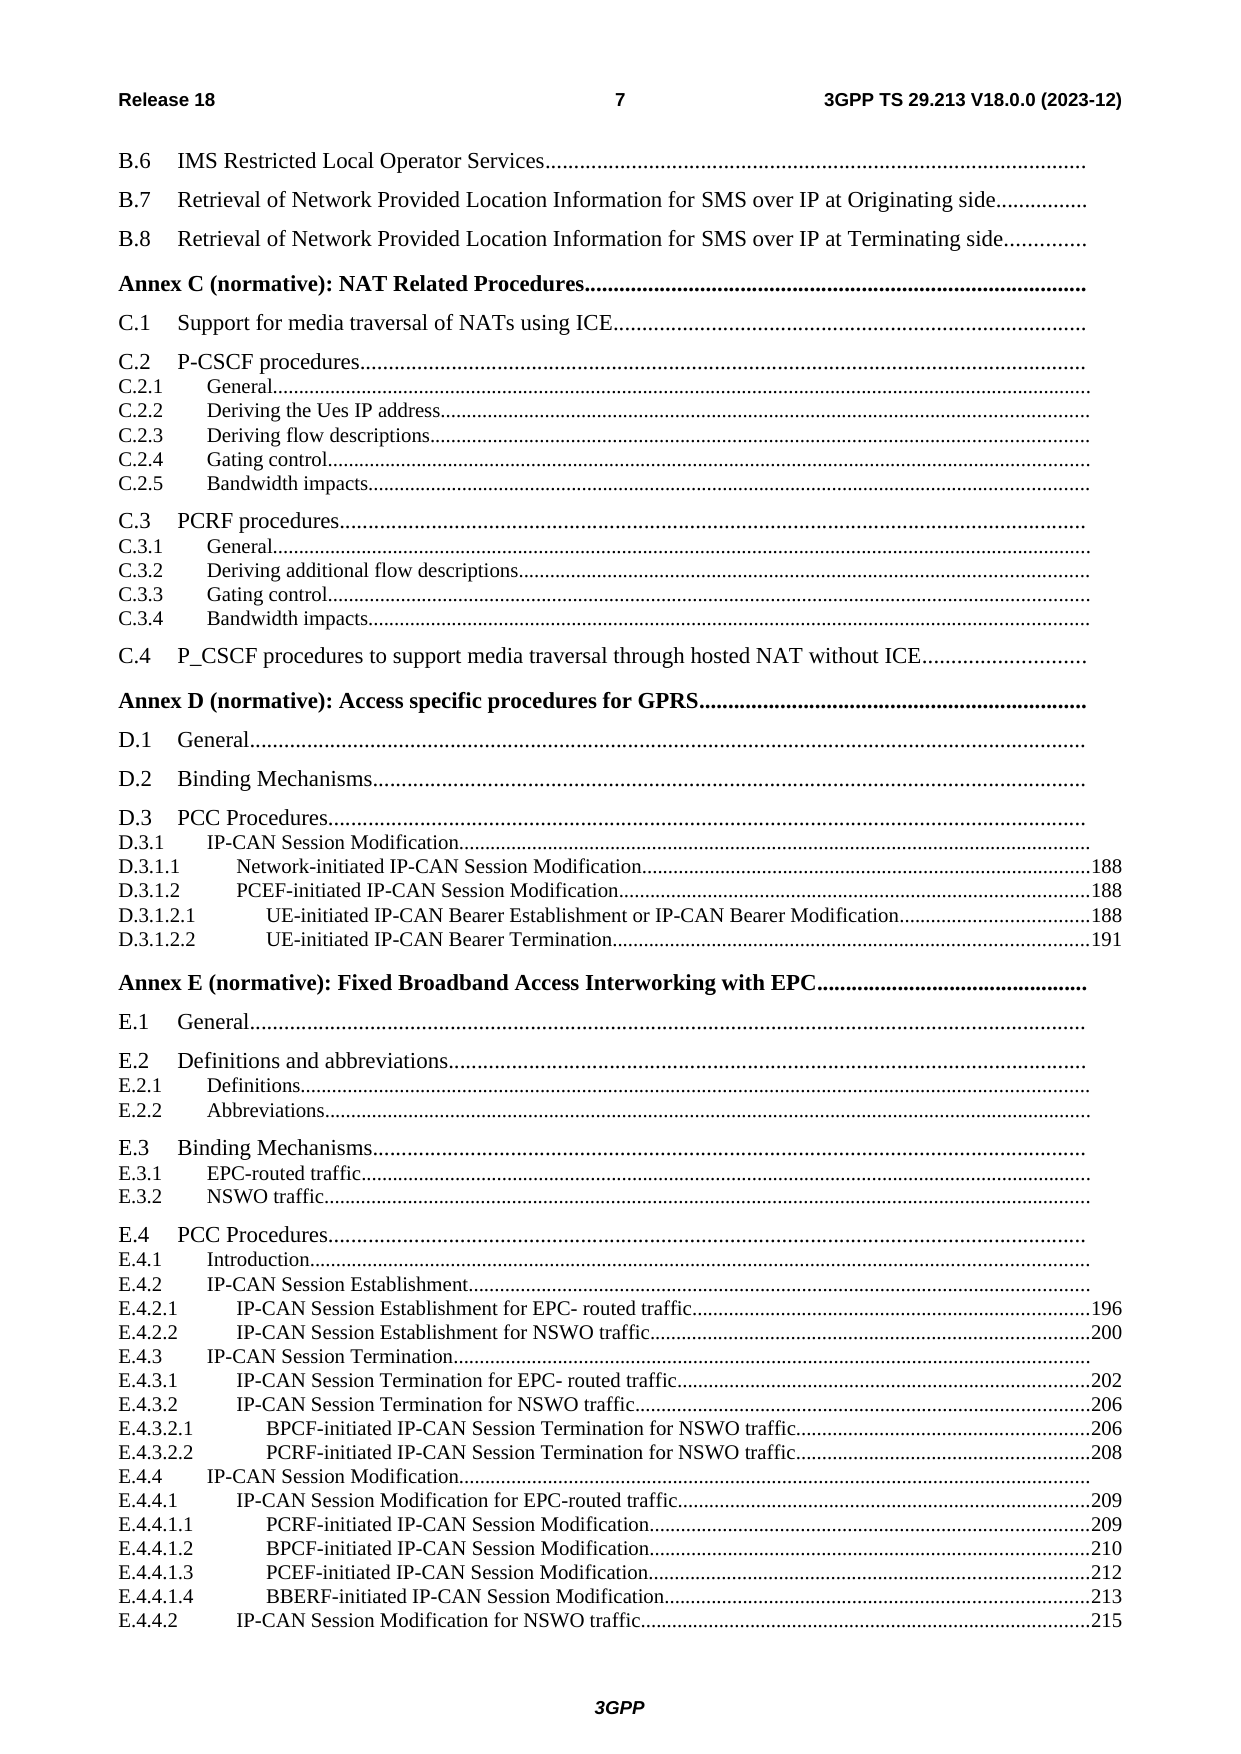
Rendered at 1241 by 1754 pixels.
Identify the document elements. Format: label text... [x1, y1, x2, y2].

text E.4.4 IP-CAN Session Modification 209 [118, 1464, 1078, 1488]
text E.4.4.1 IP-CAN Session Modification for EPC-routed traffic 209 [118, 1488, 1122, 1512]
text E.4.4.1.2 BPCF-initiated IP-CAN Session Modification 210 [118, 1536, 1122, 1560]
text Annex E (normative): Fixed Broadband Access Interworking with EPC 194 [118, 969, 1078, 996]
text E.1 General 194 [118, 1008, 1078, 1034]
text E.4.4.1.1 PCRF-initiated IP-CAN Session Modification 209 [118, 1512, 1122, 1536]
text E.4.3 IP-CAN Session Termination 202 [118, 1344, 1078, 1368]
text E.4.3.2.2 PCRF-initiated IP-CAN Session Termination for NSWO traffic 208 [118, 1440, 1122, 1464]
text C.3.3 Gating control 185 [118, 582, 1078, 606]
text E.4.1 Introduction 195 [118, 1247, 1078, 1271]
text D.3 PCC Procedures 188 [118, 804, 1078, 830]
text E.4.2.1 IP-CAN Session Establishment for EPC- routed traffic 196 [118, 1296, 1122, 1319]
text C.2 P-CSCF procedures 183 [118, 348, 1078, 374]
text D.2 Binding Mechanisms 187 [118, 765, 1078, 791]
text C.2.1 General 183 [118, 374, 1078, 398]
text C.1 Support for media traversal of NATs using ICE 183 [118, 309, 1078, 336]
text C.4 P_CSCF procedures to support media traversal through hosted NAT without ICE 185 [118, 642, 1078, 669]
text E.3 Binding Mechanisms 194 [118, 1134, 1078, 1160]
text B.8 Retrieval of Network Provided Location Information for SMS over IP at Terminating side 181 [118, 225, 1078, 252]
text E.2 Definitions and abbreviations 194 [118, 1047, 1078, 1073]
text C.2.5 Bandwidth impacts 184 [118, 471, 1078, 495]
text B.7 Retrieval of Network Provided Location Information for SMS over IP at Originating side 180 [118, 186, 1078, 213]
text C.3.2 Deriving additional flow descriptions 185 [118, 558, 1078, 582]
text D.3.1 IP-CAN Session Modification 188 [118, 830, 1078, 854]
text E.4.4.2 IP-CAN Session Modification for NSWO traffic 215 [118, 1608, 1122, 1632]
text E.4.2.2 IP-CAN Session Establishment for NSWO traffic 200 [118, 1319, 1122, 1344]
text E.2.2 Abbreviations 194 [118, 1097, 1078, 1122]
text E.4.4.1.4 BBERF-initiated IP-CAN Session Modification 213 [118, 1584, 1122, 1608]
text D.1 General 187 [118, 726, 1078, 753]
text D.3.1.2.2 UE-initiated IP-CAN Bearer Termination 191 [118, 927, 1122, 951]
text E.4.4.1.3 PCEF-initiated IP-CAN Session Modification 212 [118, 1560, 1122, 1584]
text E.3.2 NSWO traffic 194 [118, 1184, 1078, 1208]
text C.3 PCRF procedures 185 [118, 507, 1078, 533]
text C.2.4 Gating control 184 [118, 447, 1078, 471]
text B.6 IMS Restricted Local Operator Services 180 [118, 147, 1078, 174]
text E.2.1 Definitions 194 [118, 1073, 1078, 1097]
text E.4.3.1 IP-CAN Session Termination for EPC- routed traffic 202 [118, 1368, 1122, 1392]
text Annex C (normative): NAT Related Procedures 183 [118, 270, 1078, 297]
text E.4 PCC Procedures 195 [118, 1221, 1078, 1247]
text E.3.1 EPC-routed traffic 194 [118, 1160, 1078, 1184]
text D.3.1.1 Network-initiated IP-CAN Session Modification 188 [118, 854, 1122, 878]
text C.3.1 General 185 [118, 533, 1078, 558]
text C.2.3 Deriving flow descriptions 184 [118, 422, 1078, 447]
text E.4.2 IP-CAN Session Establishment 196 [118, 1271, 1078, 1296]
text E.4.3.2.1 BPCF-initiated IP-CAN Session Termination for NSWO traffic 206 [118, 1416, 1122, 1440]
text C.3.4 Bandwidth impacts 185 [118, 606, 1078, 630]
text Annex D (normative): Access specific procedures for GPRS 187 [118, 687, 1078, 714]
text E.4.3.2 IP-CAN Session Termination for NSWO traffic 206 [118, 1392, 1122, 1416]
text D.3.1.2.1 UE-initiated IP-CAN Bearer Establishment or IP-CAN Bearer Modification 188 [118, 902, 1122, 927]
text D.3.1.2 PCEF-initiated IP-CAN Session Modification 188 [118, 878, 1122, 902]
text C.2.2 Deriving the Ues IP address 184 [118, 398, 1078, 422]
